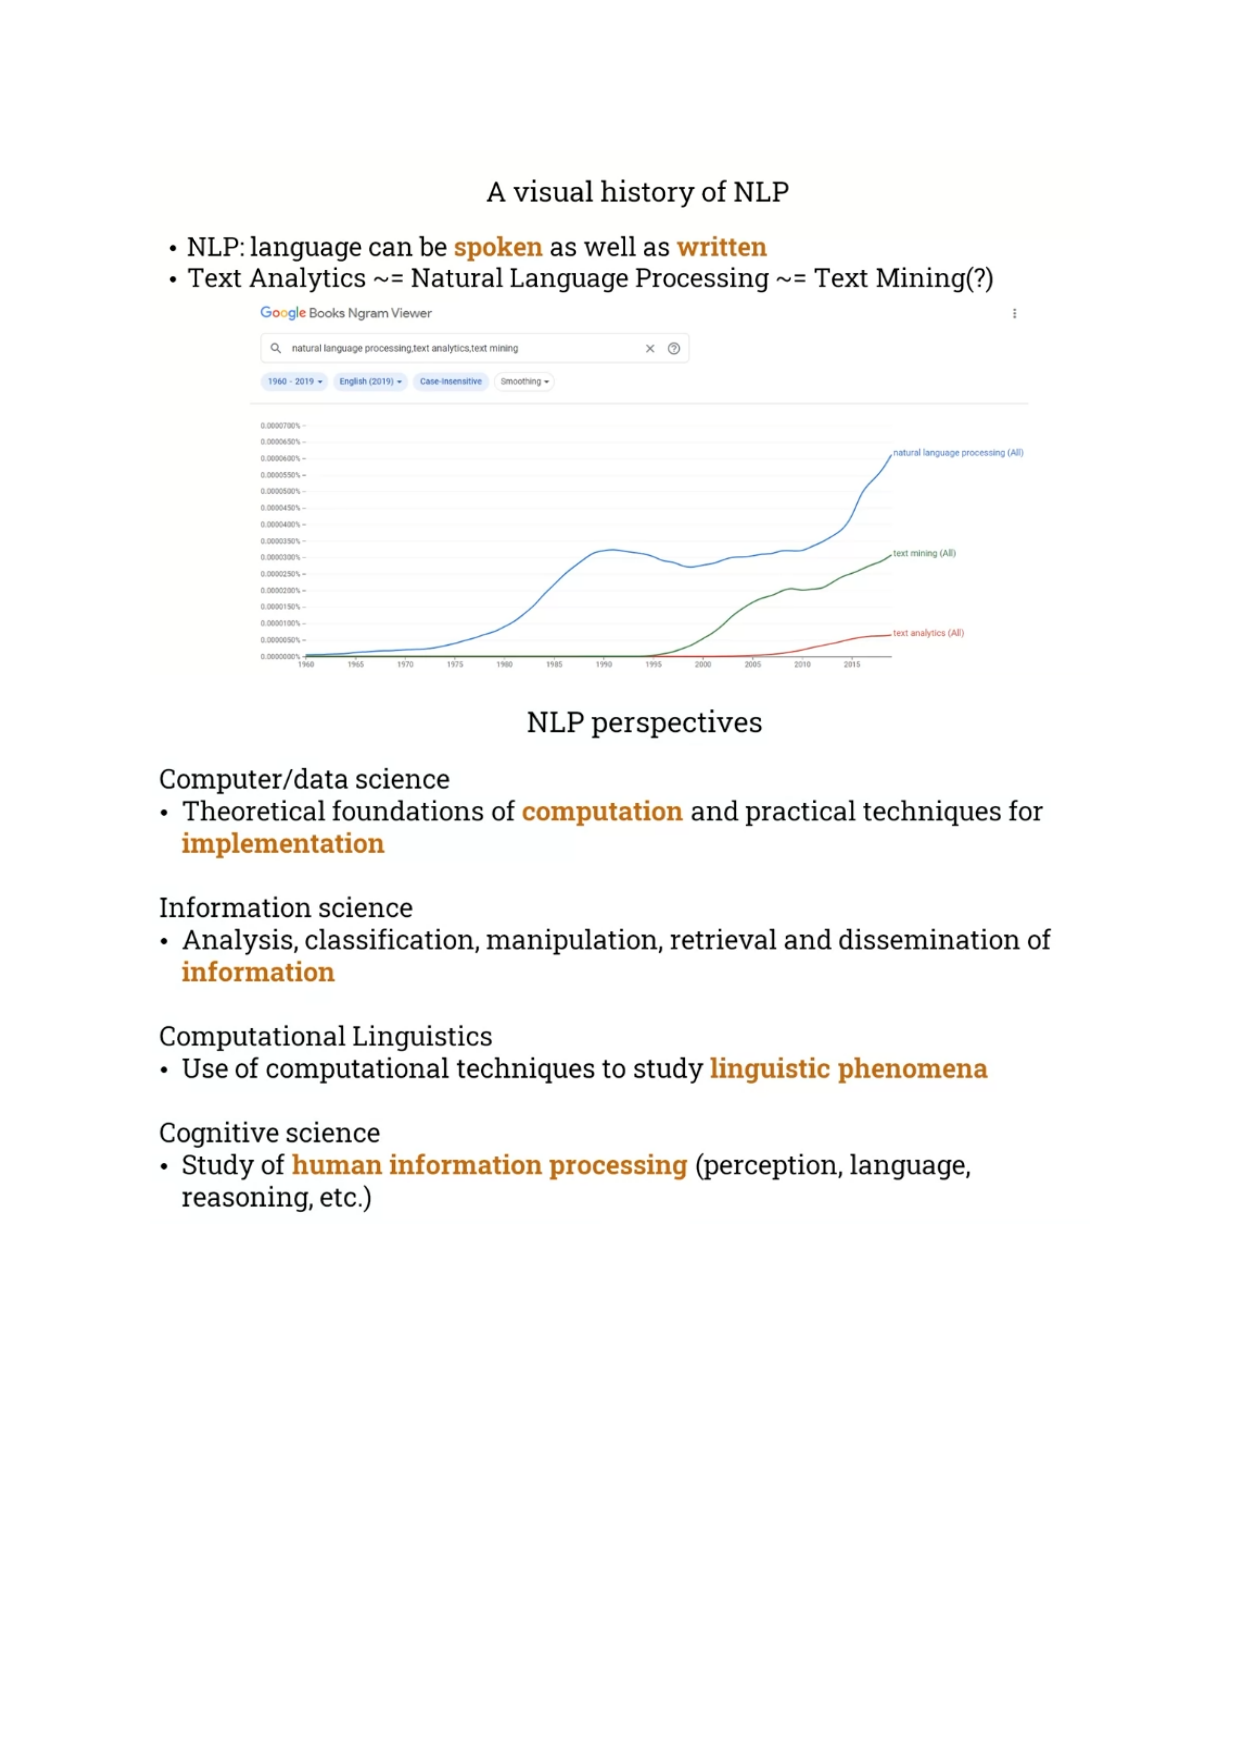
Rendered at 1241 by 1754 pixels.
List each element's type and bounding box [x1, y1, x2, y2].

picture [150, 150, 1091, 675]
picture [150, 693, 1091, 1224]
